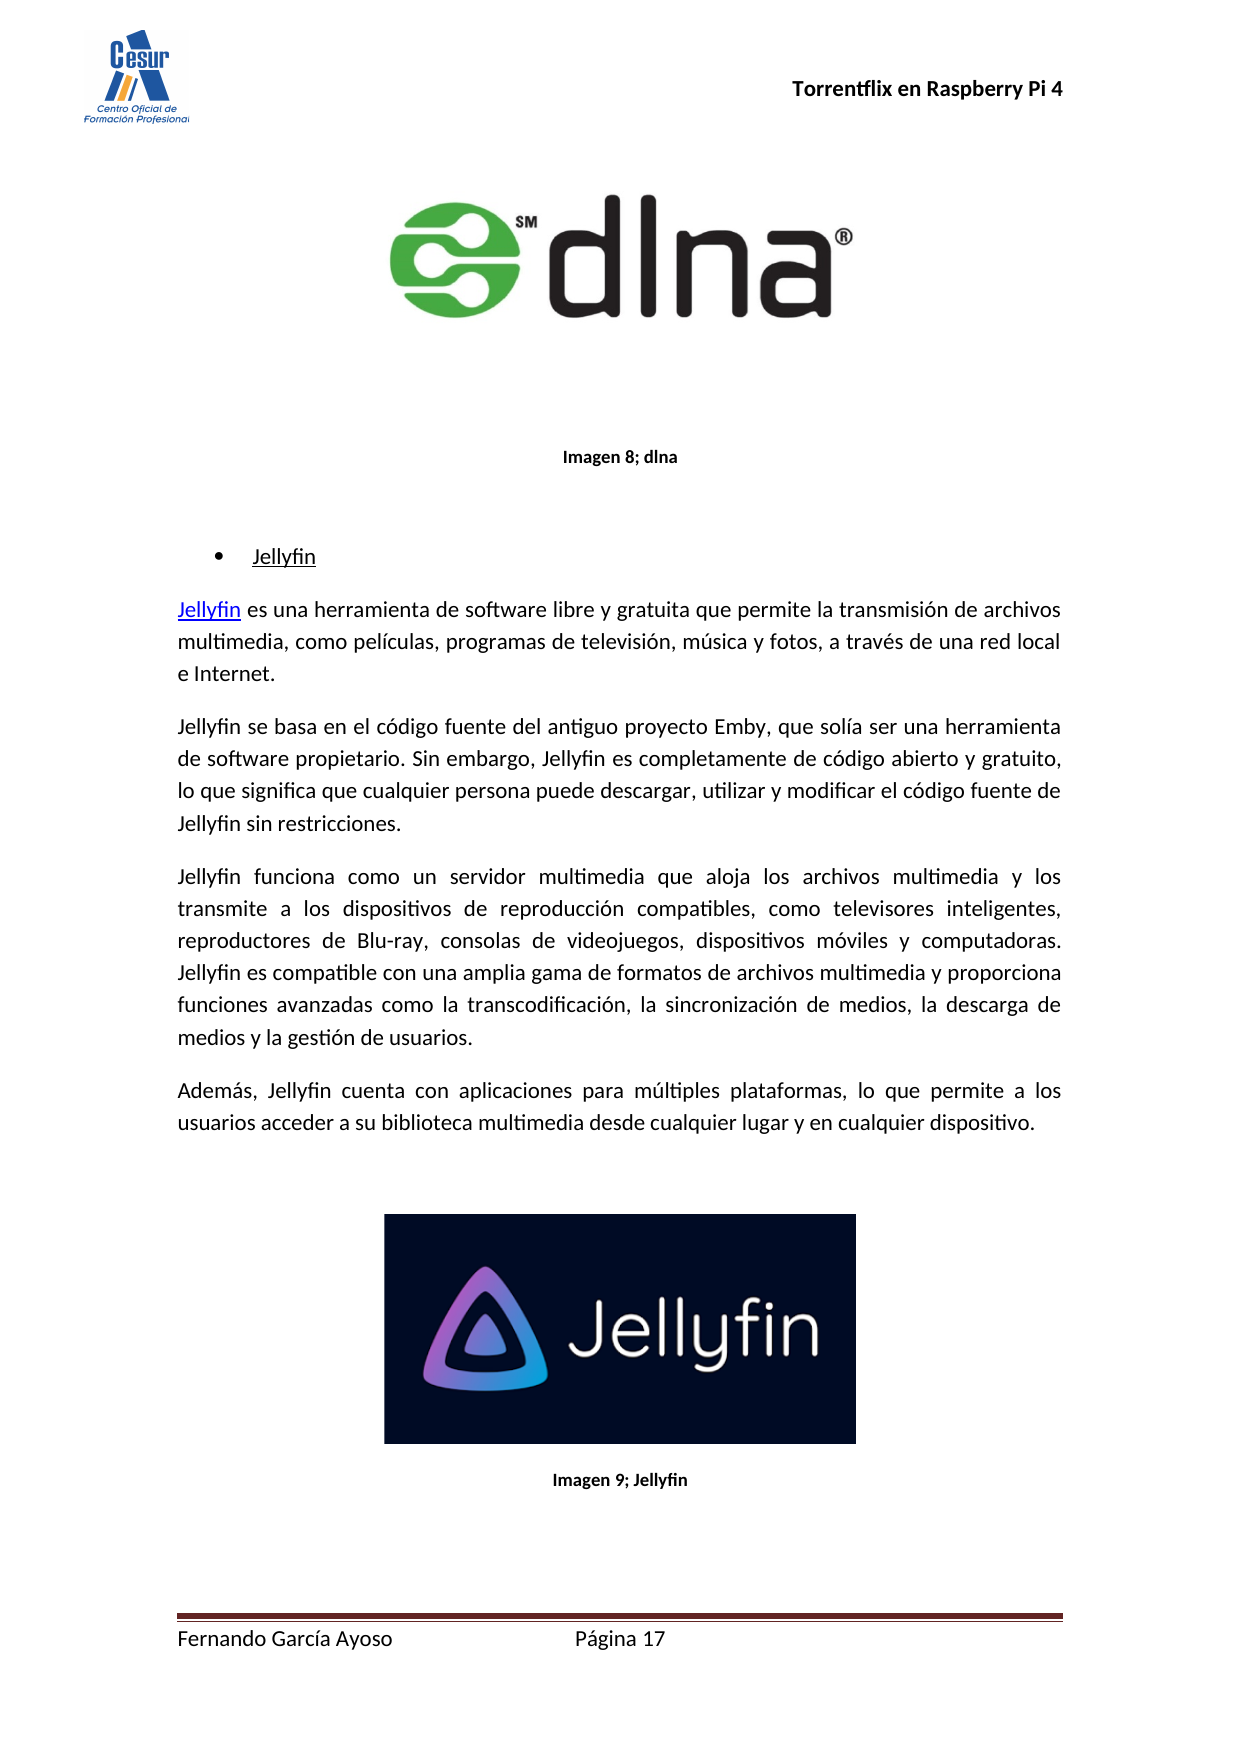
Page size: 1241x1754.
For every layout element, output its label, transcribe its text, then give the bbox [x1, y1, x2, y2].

picture [384, 1214, 856, 1444]
text Jellyfin funciona como un servidor multimedia que aloja los archivos multimedia y los transmite a los dispositivos de reproducción compatibles, como televisores inteligentes, reproductores de Blu-ray, consolas de videojuegos, dispositivos móviles y computadoras. Jellyfin es compatible con una amplia gama de formatos de archivos multimedia y proporciona funciones avanzadas como la transcodificación, la sincronización de medios, la descarga de medios y la gestión de usuarios. [177, 862, 1063, 1051]
text Además, Jellyfin cuenta con aplicaciones para múltiples plataformas, lo que permite a los usuarios acceder a su biblioteca multimedia desde cualquier lugar y en cualquier dispositivo. [177, 1076, 1063, 1136]
text Jellyfin es una herramienta de software libre y gratuita que permite la transmisión de archivos multimedia, como películas, programas de televisión, música y fotos, a través de una red local e Internet. [177, 595, 1063, 687]
text Imagen 8; dlna [177, 445, 1063, 468]
list Jellyfin [215, 542, 1063, 570]
text Imagen 9; Jellyfin [177, 1468, 1063, 1491]
picture [377, 147, 863, 421]
picture [84, 30, 190, 124]
text Jellyfin se basa en el código fuente del antiguo proyecto Emby, que solía ser una herramienta de software propietario. Sin embargo, Jellyfin es completamente de código abierto y gratuito, lo que significa que cualquier persona puede descargar, utilizar y modificar el código fuente de Jellyfin sin restricciones. [177, 712, 1063, 837]
